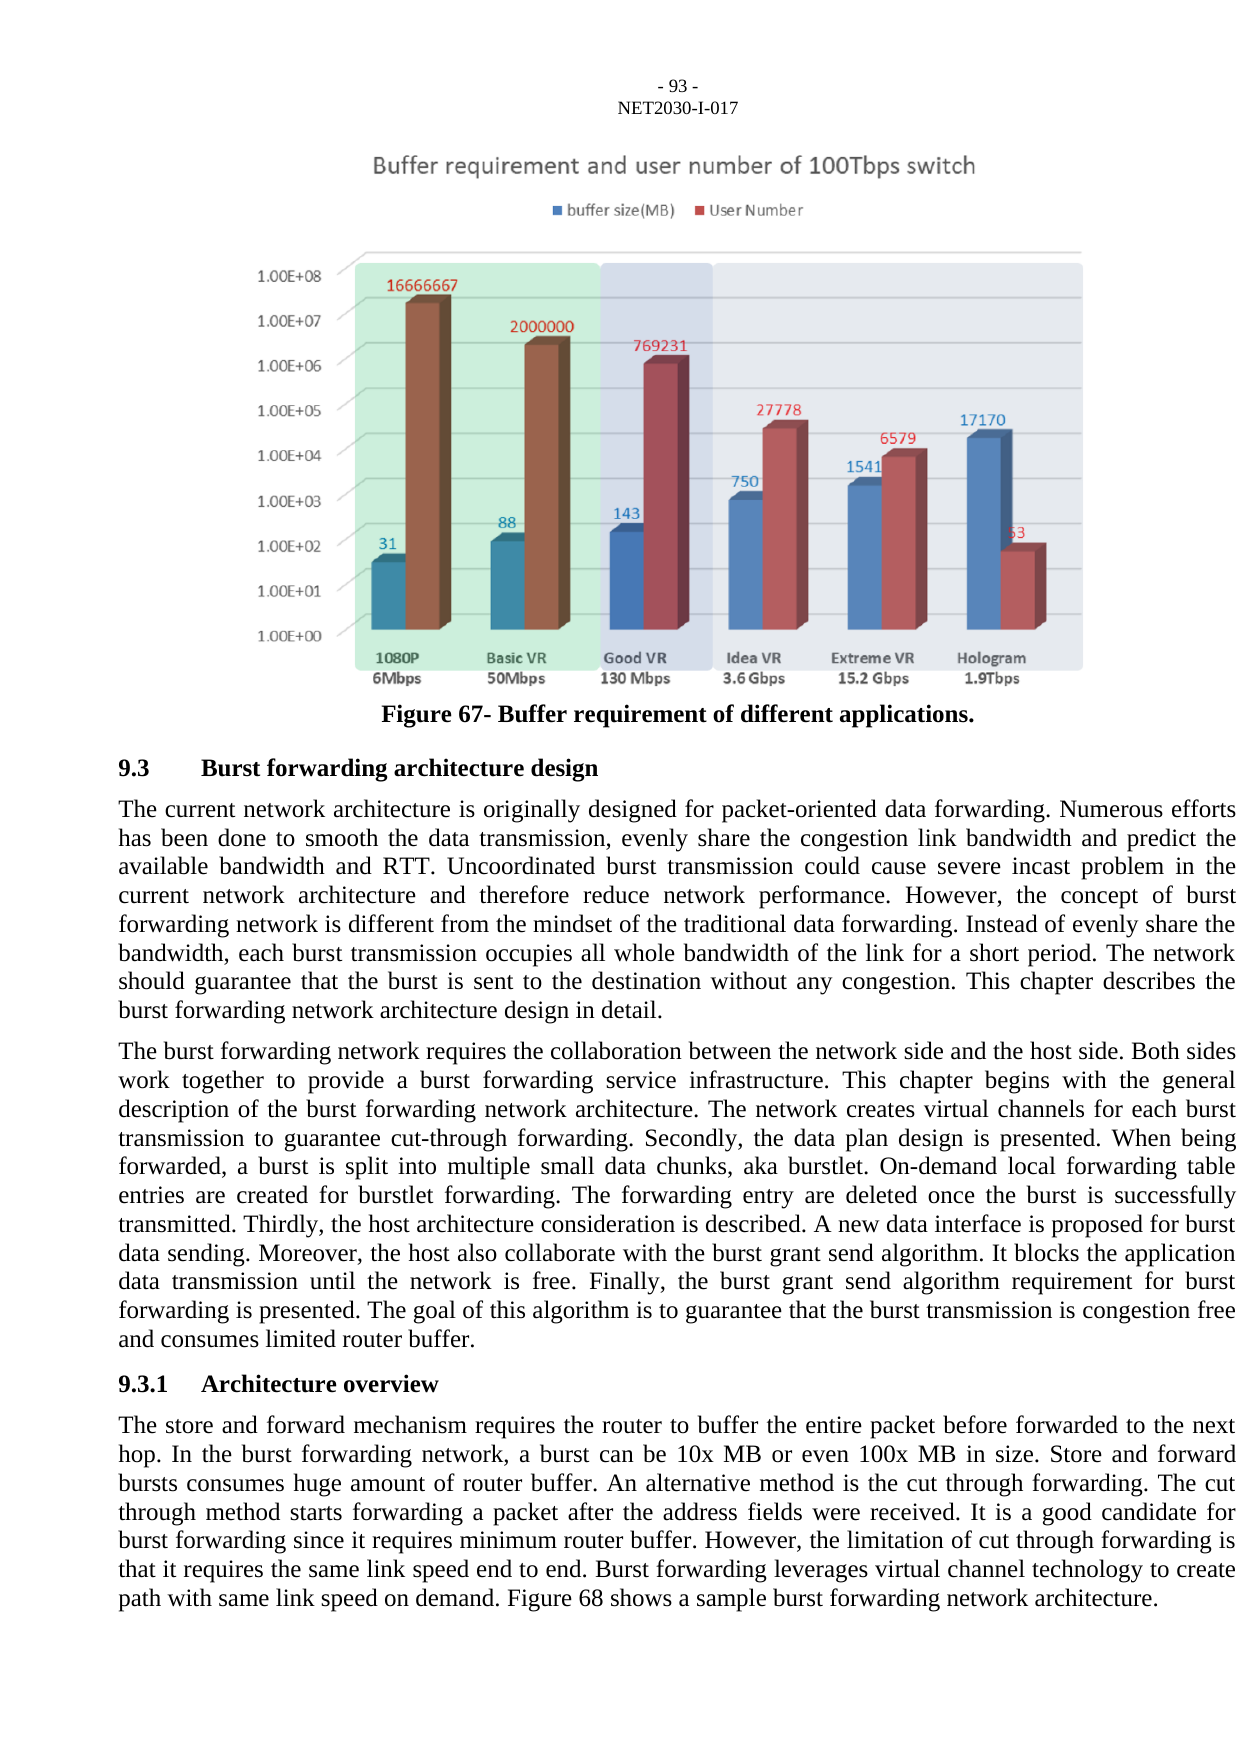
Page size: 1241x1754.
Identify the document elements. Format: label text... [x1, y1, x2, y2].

text 9.3 Burst forwarding architecture design [118, 753, 1237, 781]
text The current network architecture is originally designed for packet-oriented data forwarding. Numerous efforts has been done to smooth the data transmission, evenly share the congestion link bandwidth and predict the available bandwidth and RTT. Uncoordinated burst transmission could cause severe incast problem in the current network architecture and therefore reduce network performance. However, the concept of burst forwarding network is different from the mindset of the traditional data forwarding. Instead of evenly share the bandwidth, each burst transmission occupies all whole bandwidth of the link for a short period. The network should guarantee that the burst is sent to the destination without any congestion. This chapter describes the burst forwarding network architecture design in detail. [118, 794, 1237, 1024]
text The store and forward mechanism requires the router to buffer the entire packet before forwarded to the next hop. In the burst forwarding network, a burst can be 10x MB or even 100x MB in size. Store and forward bursts consumes huge amount of router buffer. An alternative method is the cut through forwarding. The cut through method starts forwarding a packet after the address fields were received. It is a good candidate for burst forwarding since it requires minimum router buffer. However, the limitation of cut through forwarding is that it requires the same link speed end to end. Burst forwarding leverages virtual channel technology to create path with same link speed on demand. Figure 72 shows a sample burst forwarding network architecture. [118, 1411, 1237, 1612]
text Figure 67- Buffer requirement of different applications. [118, 699, 1237, 728]
text The burst forwarding network requires the collaboration between the network side and the host side. Both sides work together to provide a burst forwarding service infrastructure. This chapter begins with the general description of the burst forwarding network architecture. The network creates virtual channels for each burst transmission to guarantee cut-through forwarding. Secondly, the data plan design is presented. When being forwarded, a burst is split into multiple small data chunks, aka burstlet. On-demand local forwarding table entries are created for burstlet forwarding. The forwarding entry are deleted once the burst is successfully transmitted. Thirdly, the host architecture consideration is described. A new data interface is proposed for burst data sending. Moreover, the host also collaborate with the burst grant send algorithm. It blocks the application data transmission until the network is free. Finally, the burst grant send algorithm requirement for burst forwarding is presented. The goal of this algorithm is to guarantee that the burst transmission is congestion free and consumes limited router buffer. [118, 1036, 1237, 1353]
text 9.3.1 Architecture overview [118, 1369, 1237, 1398]
picture [241, 143, 1115, 699]
